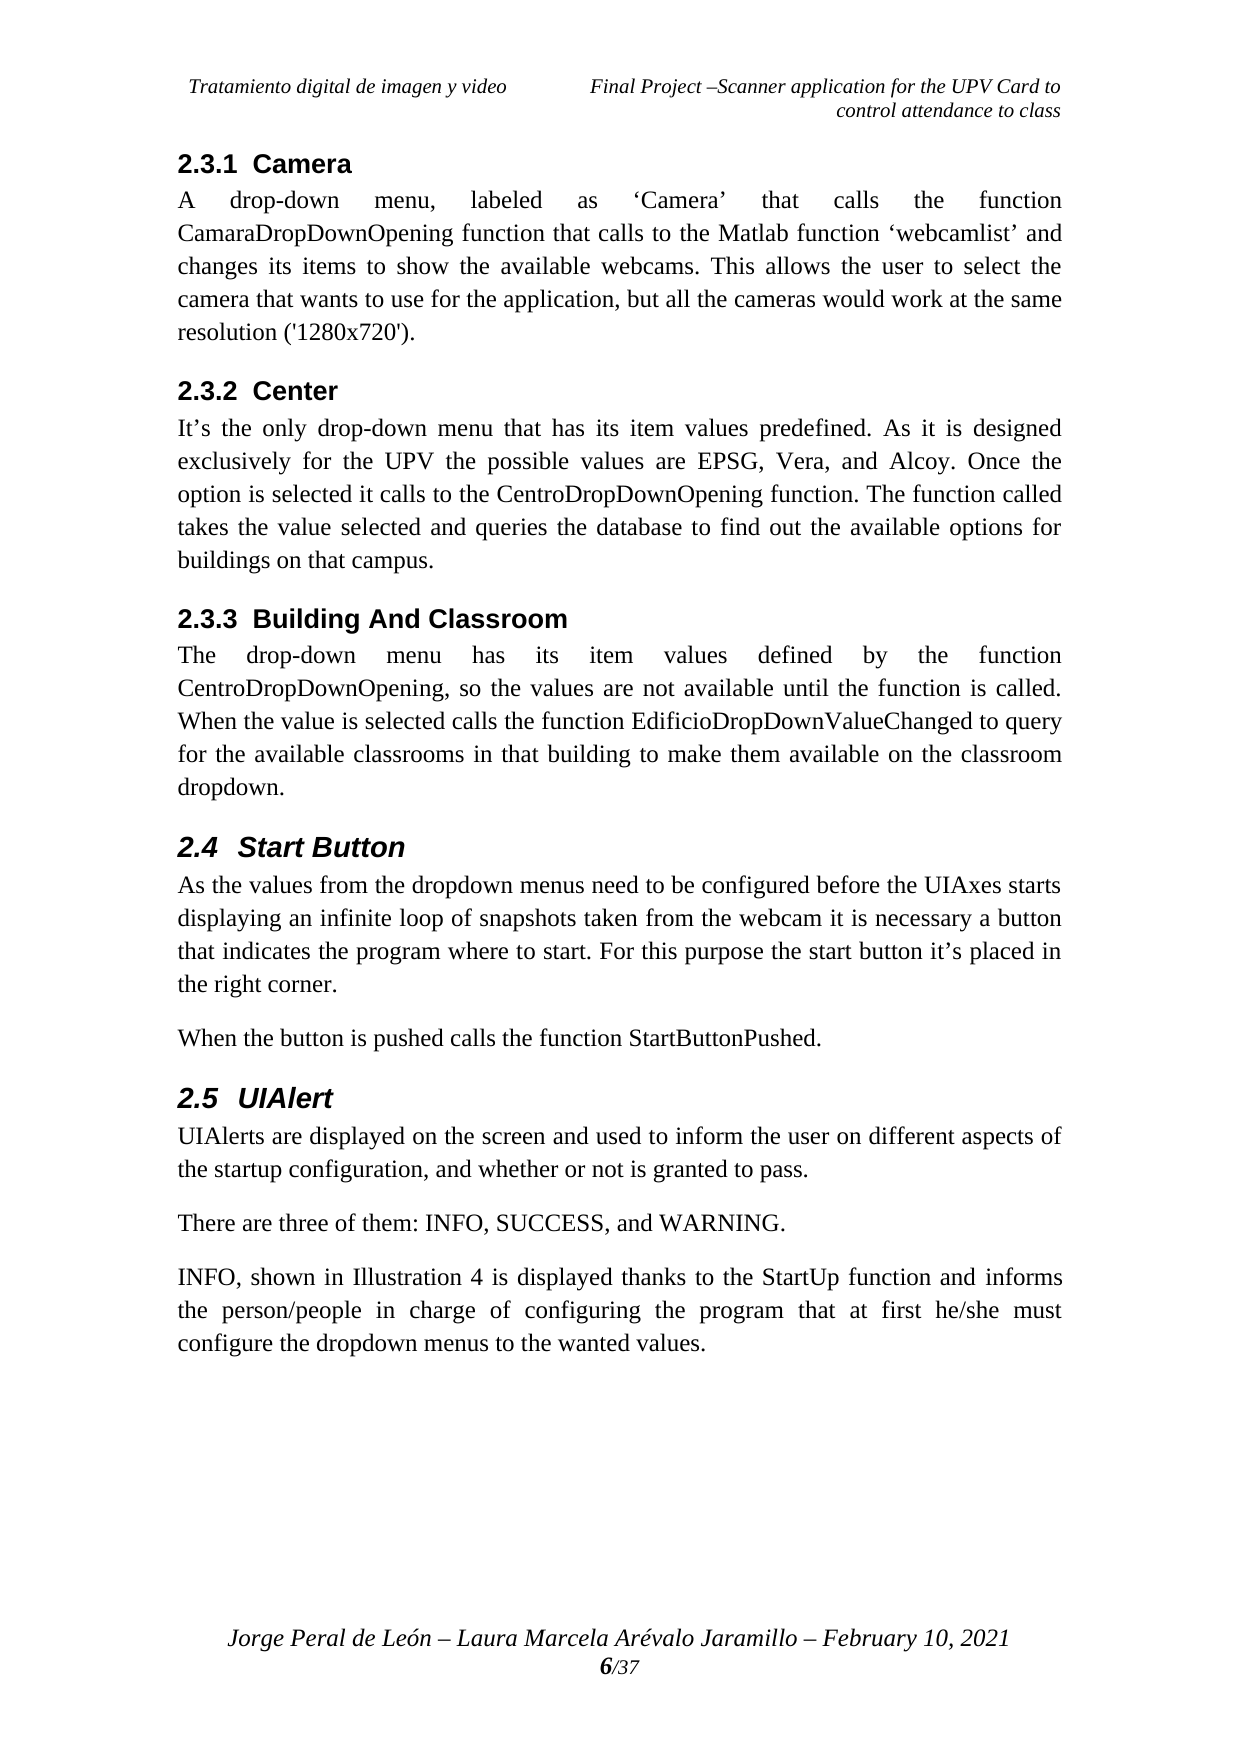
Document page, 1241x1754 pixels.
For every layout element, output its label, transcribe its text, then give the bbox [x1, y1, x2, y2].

text The drop-down menu has its item values defined by the function CentroDropDownOpening, so the values are not available until the function is called. When the value is selected calls the function EdificioDropDownValueChanged to query for the available classrooms in that building to make them available on the classroom dropdown. [177, 640, 1063, 801]
text There are three of them: INFO, SUCCESS, and WARNING. [177, 1208, 1063, 1237]
text INFO, shown in Illustration 4 is displayed thanks to the StartUp function and informs the person/people in charge of configuring the program that at first he/she must configure the dropdown menus to the wanted values. [177, 1262, 1063, 1357]
text As the values from the dropdown menus need to be configured before the UIAxes starts displaying an infinite loop of snapshots taken from the webcam it is necessary a button that indicates the program where to start. For this purpose the start button it’s placed in the right corner. [177, 870, 1063, 998]
subtitle UIAlert [177, 1081, 1063, 1115]
text A drop-down menu, labeled as ‘Camera’ that calls the function CamaraDropDownOpening function that calls to the Matlab function ‘webcamlist’ and changes its items to show the available webcams. This allows the user to select the camera that wants to use for the application, but all the cameras would work at the same resolution ('1280x720'). [177, 185, 1063, 346]
subtitle Center [177, 375, 1063, 407]
text When the button is pushed calls the function StartButtonPushed. [177, 1023, 1063, 1052]
subtitle Building And Classroom [177, 603, 1063, 634]
text It’s the only drop-down menu that has its item values predefined. As it is designed exclusively for the UPV the possible values are EPSG, Vera, and Alcoy. Once the option is selected it calls to the CentroDropDownOpening function. The function called takes the value selected and queries the database to find out the available options for buildings on that campus. [177, 413, 1063, 574]
text UIAlerts are displayed on the screen and used to inform the user on different aspects of the startup configuration, and whether or not is granted to pass. [177, 1121, 1063, 1183]
subtitle Start Button [177, 831, 1063, 864]
subtitle Camera [177, 148, 1063, 179]
